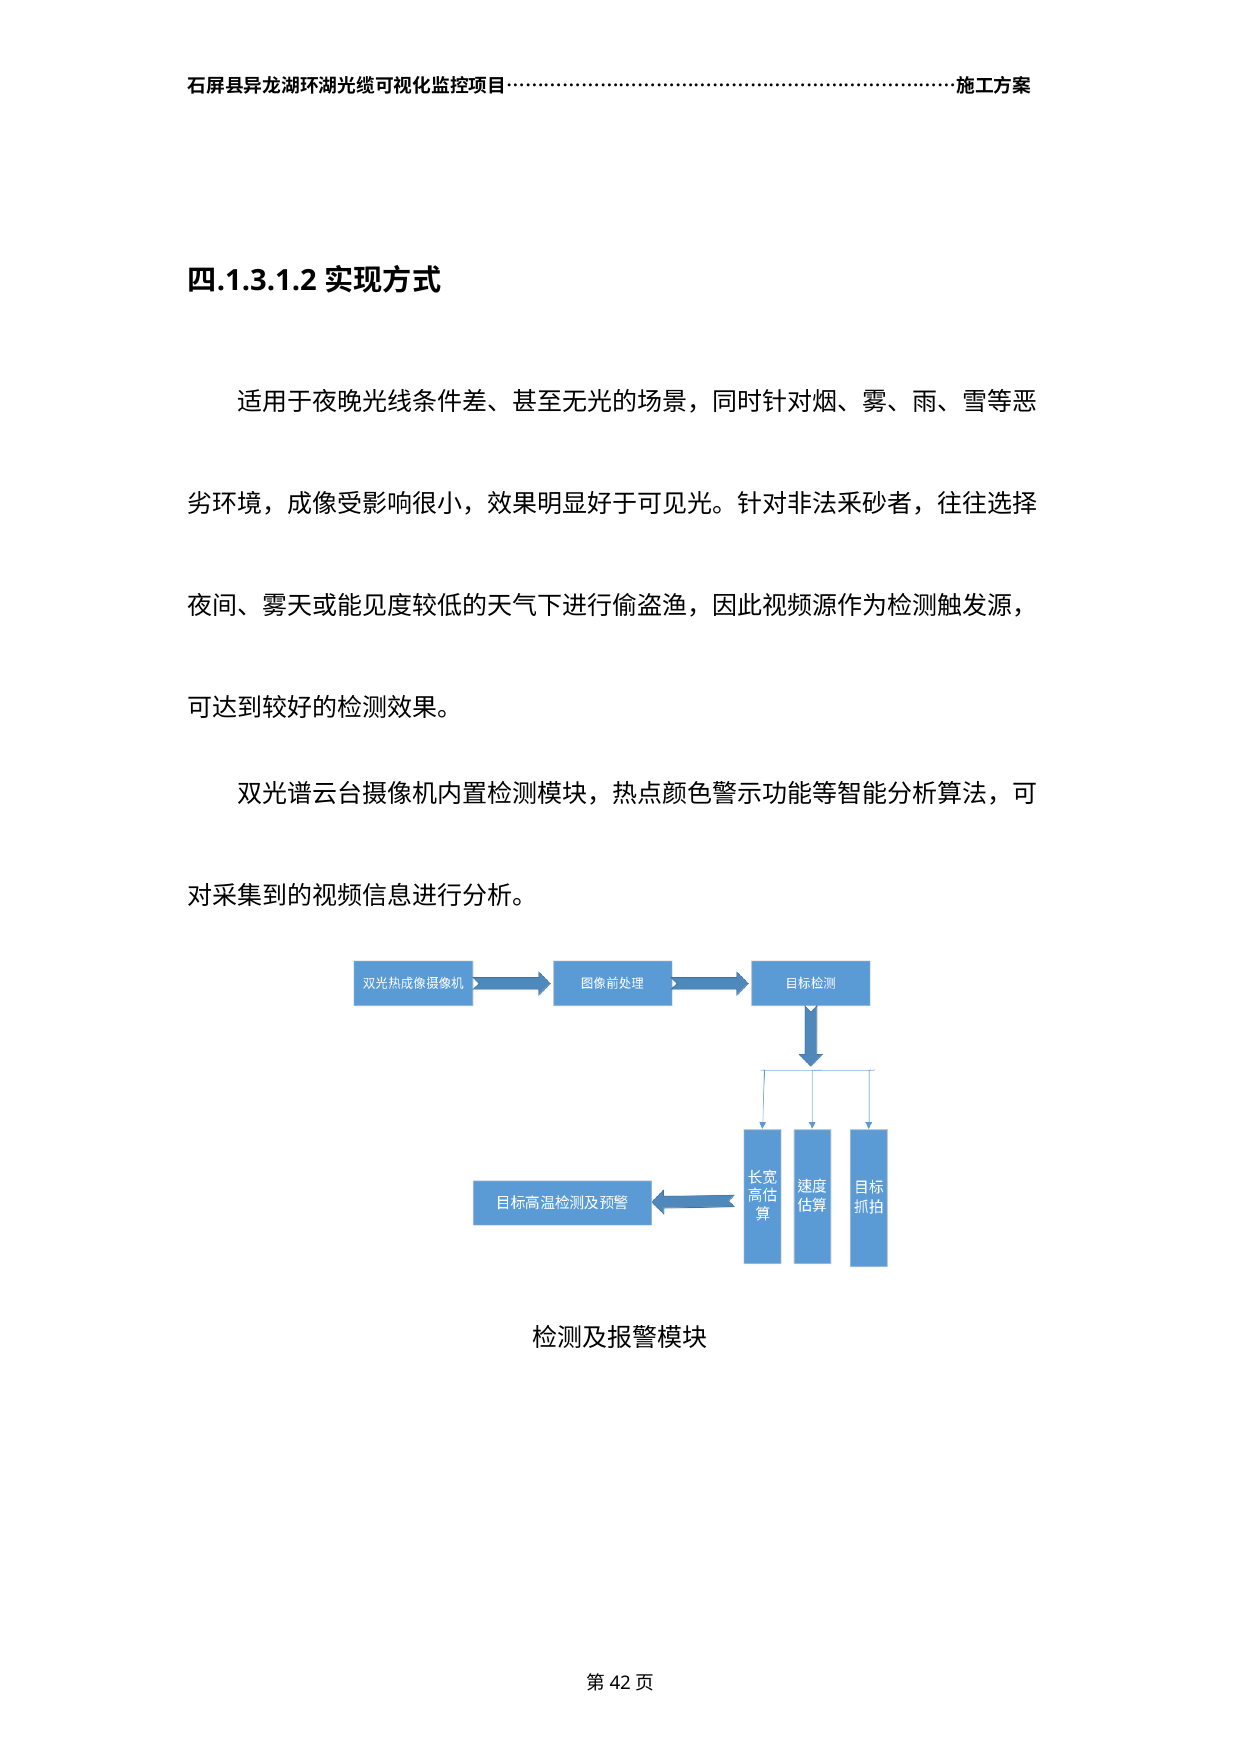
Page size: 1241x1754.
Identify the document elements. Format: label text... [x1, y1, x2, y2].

text 检测及报警模块 [187, 1302, 1053, 1370]
text 适用于夜晚光线条件差、甚至无光的场景，同时针对烟、雾、雨、雪等恶劣环境，成像受影响很小，效果明显好于可见光。针对非法釆砂者，往往选择夜间、雾天或能见度较低的天气下进行偷盗渔，因此视频源作为检测触发源，可达到较好的检测效果。 [187, 366, 1053, 739]
text 双光谱云台摄像机内置检测模块，热点颜色警示功能等智能分析算法，可对采集到的视频信息进行分析。 [187, 757, 1053, 927]
subtitle 实现方式 [187, 244, 1053, 312]
